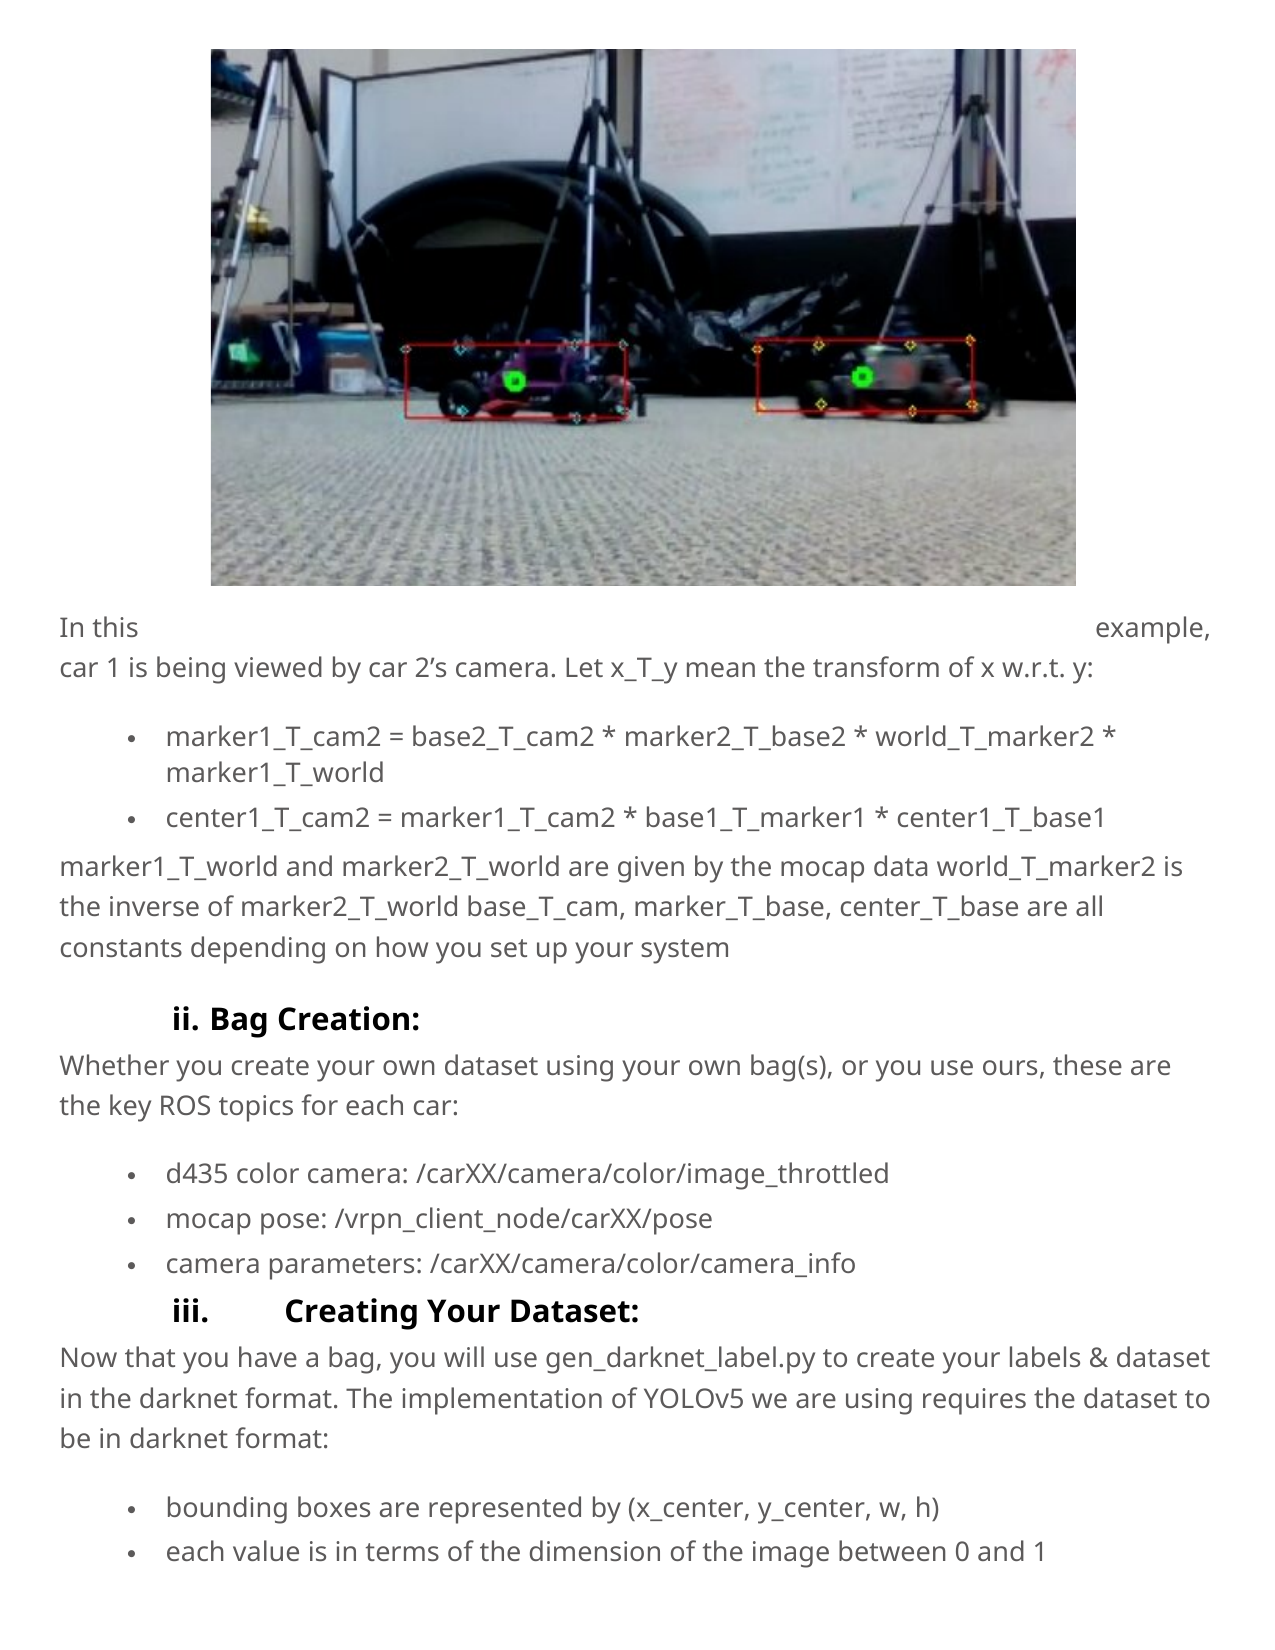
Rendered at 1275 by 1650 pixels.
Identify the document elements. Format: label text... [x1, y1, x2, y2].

list camera parameters: /carXX/camera/color/camera_info [128, 1244, 1216, 1281]
text marker1_T_world and marker2_T_world are given by the mocap data world_T_marker2 is the inverse of marker2_T_world base_T_cam, marker_T_base, center_T_base are all constants depending on how you set up your system [59, 843, 1216, 965]
list center1_T_cam2 = marker1_T_cam2 * base1_T_marker1 * center1_T_base1 [128, 799, 1216, 836]
text Now that you have a bag, you will use gen_darknet_label.py to create your labels & dataset in the darknet format. The implementation of YOLOv5 we are using requires the dataset to be in darknet format: [59, 1335, 1216, 1457]
subtitle Creating Your Dataset: [172, 1289, 1216, 1332]
list bounding boxes are represented by (x_center, y_center, w, h) [128, 1488, 1216, 1525]
text In this example, car 1 is being viewed by car 2’s camera. Let x_T_y mean the transform of x w.r.t. y: [59, 604, 1216, 686]
list marker1_T_cam2 = base2_T_cam2 * marker2_T_base2 * world_T_marker2 * marker1_T_world [128, 717, 1216, 791]
list mocap pose: /vrpn_client_node/carXX/pose [128, 1199, 1216, 1236]
list d435 color camera: /carXX/camera/color/image_throttled [128, 1155, 1216, 1192]
text Whether you create your own dataset using your own bag(s), or you use ours, these are the key ROS topics for each car: [59, 1042, 1216, 1124]
list each value is in terms of the dimension of the image between 0 and 1 [128, 1533, 1216, 1569]
subtitle Bag Creation: [172, 996, 1216, 1039]
picture [210, 49, 1076, 586]
